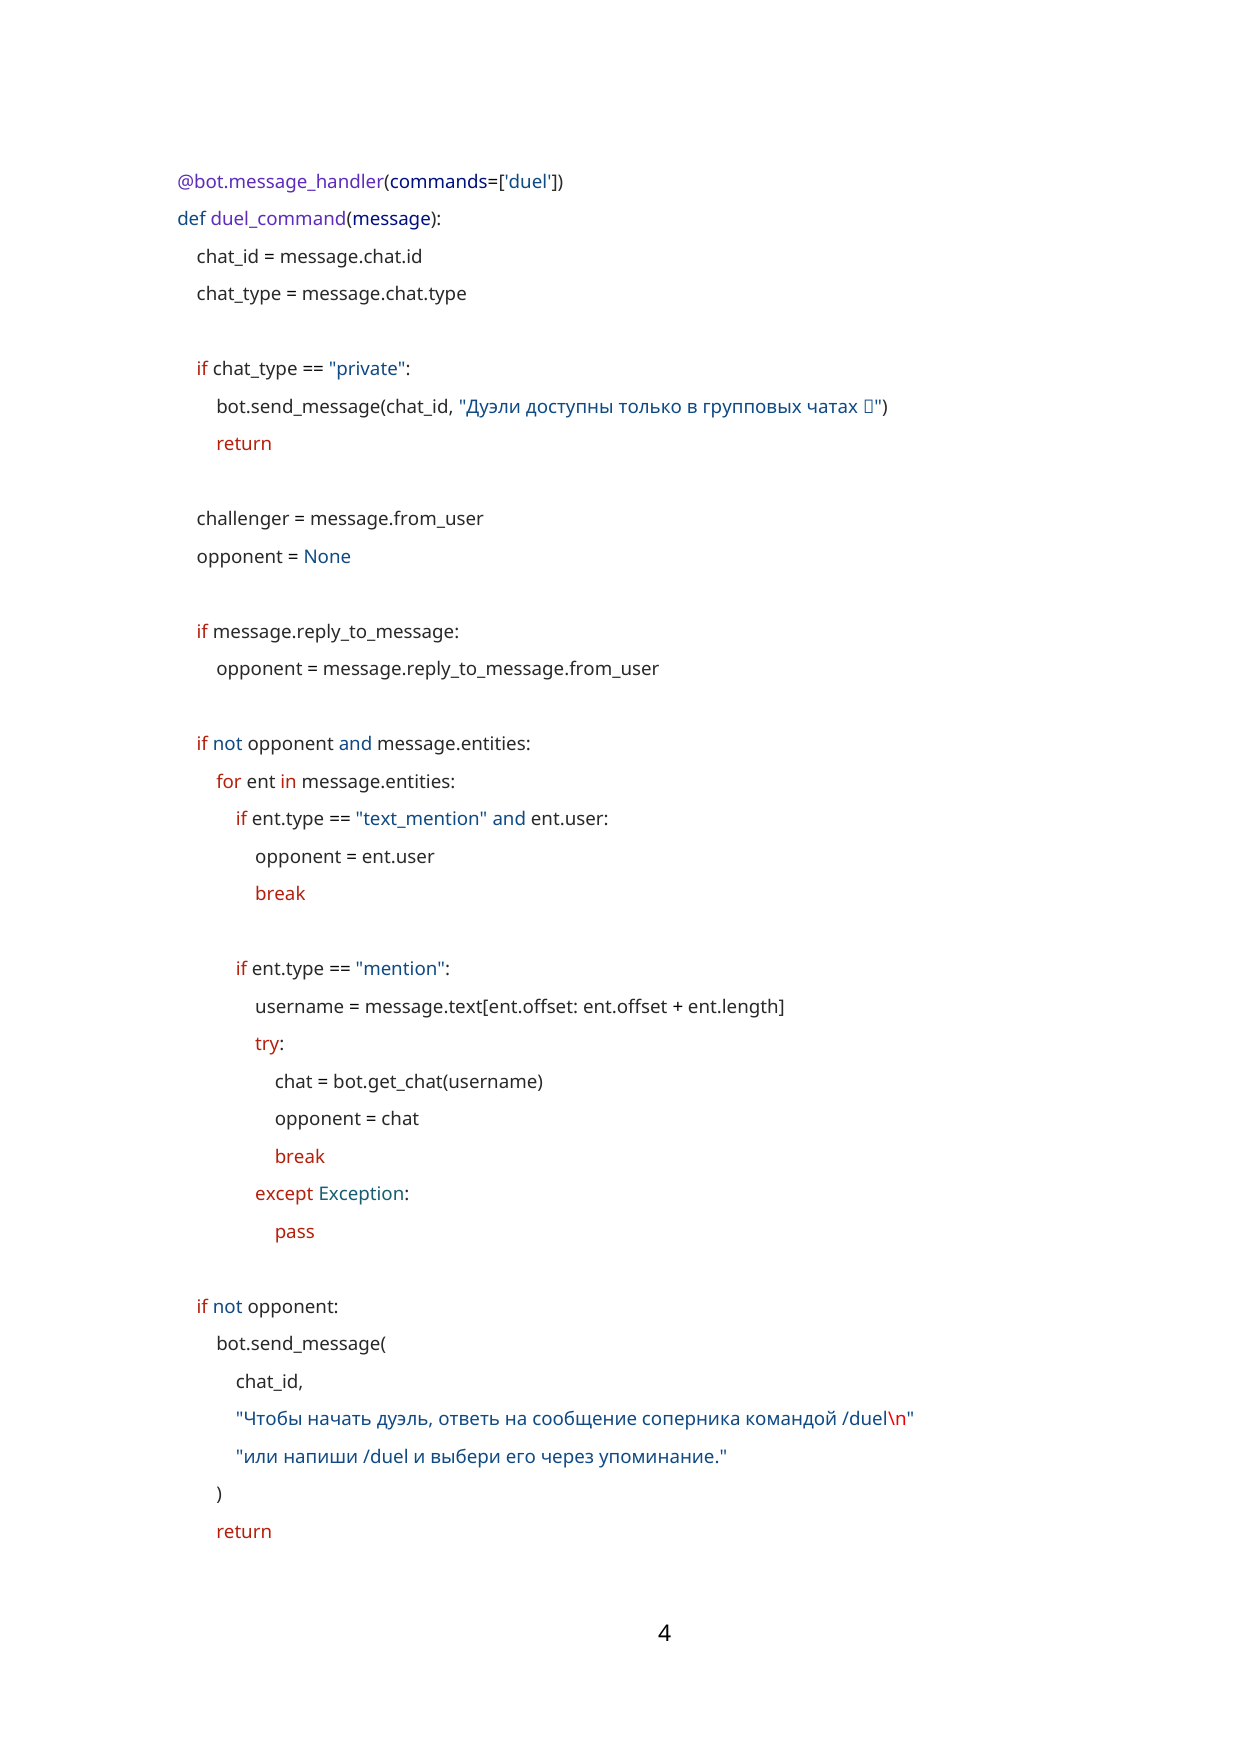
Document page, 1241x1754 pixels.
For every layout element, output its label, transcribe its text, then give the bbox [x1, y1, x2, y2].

text if not opponent and message.entities: [177, 718, 1152, 756]
text opponent = ent.user [177, 831, 1152, 868]
text return [177, 1506, 1152, 1543]
text chat_id = message.chat.id [177, 231, 1152, 268]
text except Exception: [177, 1168, 1152, 1206]
text opponent = chat [177, 1093, 1152, 1131]
text chat_id, [177, 1356, 1152, 1393]
text if ent.type == "text_mention" and ent.user: [177, 793, 1152, 831]
text "или напиши /duel и выбери его через упоминание." [177, 1431, 1152, 1468]
text challenger = message.from_user [177, 493, 1152, 531]
text bot.send_message(chat_id, "Дуэли доступны только в групповых чатах 🙂") [177, 381, 1152, 418]
text opponent = None [177, 531, 1152, 568]
text for ent in message.entities: [177, 756, 1152, 793]
text pass [177, 1206, 1152, 1243]
text chat_type = message.chat.type [177, 268, 1152, 306]
text break [177, 868, 1152, 906]
text if message.reply_to_message: [177, 606, 1152, 643]
text if not opponent: [177, 1281, 1152, 1318]
text if ent.type == "mention": [177, 943, 1152, 981]
text username = message.text[ent.offset: ent.offset + ent.length] [177, 981, 1152, 1018]
text bot.send_message( [177, 1318, 1152, 1356]
text @bot.message_handler(commands=['duel']) [177, 156, 1152, 193]
text if chat_type == "private": [177, 343, 1152, 381]
text opponent = message.reply_to_message.from_user [177, 643, 1152, 681]
text break [177, 1131, 1152, 1168]
text ) [177, 1468, 1152, 1506]
text def duel_command(message): [177, 193, 1152, 231]
text "Чтобы начать дуэль, ответь на сообщение соперника командой /duel\n" [177, 1393, 1152, 1431]
text return [177, 418, 1152, 456]
text chat = bot.get_chat(username) [177, 1056, 1152, 1093]
text try: [177, 1018, 1152, 1056]
